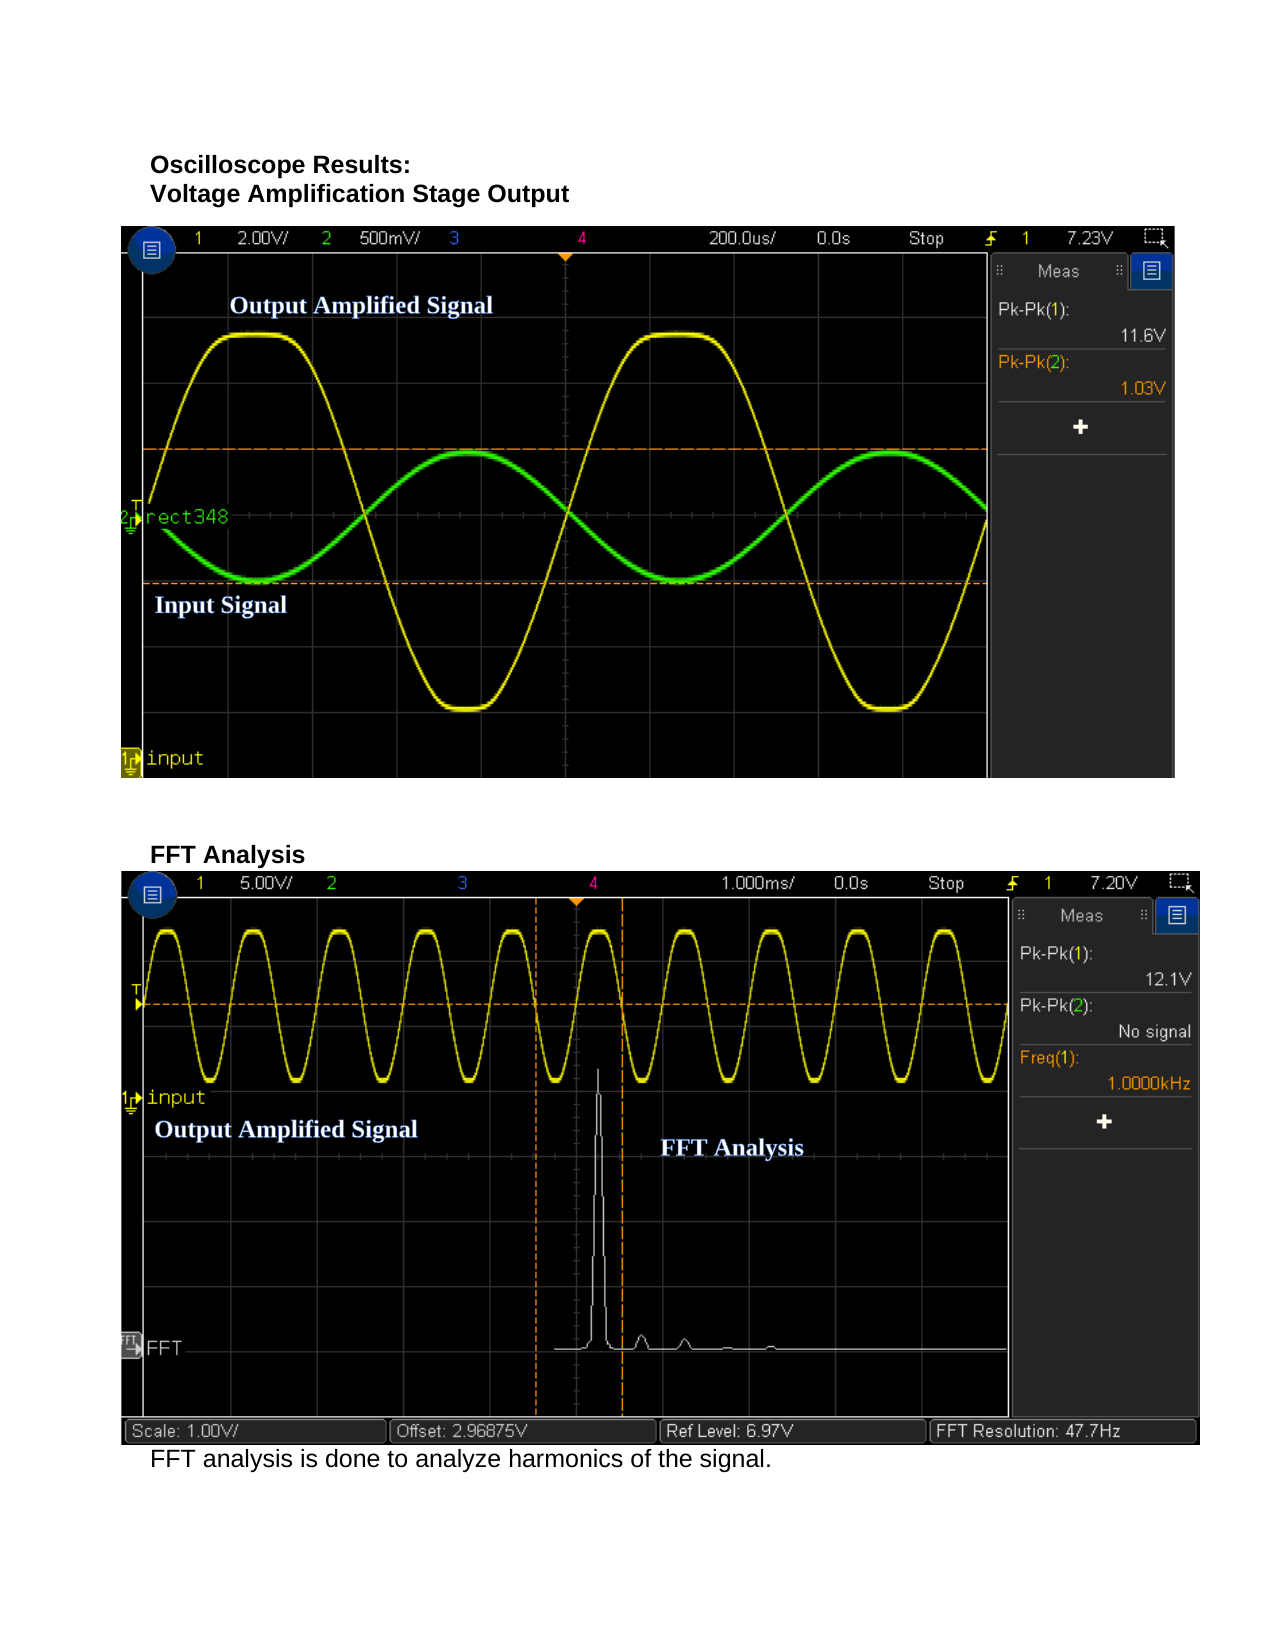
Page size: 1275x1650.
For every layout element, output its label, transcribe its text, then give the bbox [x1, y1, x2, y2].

text Voltage Amplification Stage Output [150, 179, 1125, 207]
text Oscilloscope Results: [150, 150, 1125, 179]
text FFT Analysis [150, 840, 1125, 869]
text FFT analysis is done to analyze harmonics of the signal. [150, 1444, 1125, 1472]
picture [121, 871, 1200, 1445]
picture [121, 226, 1175, 778]
